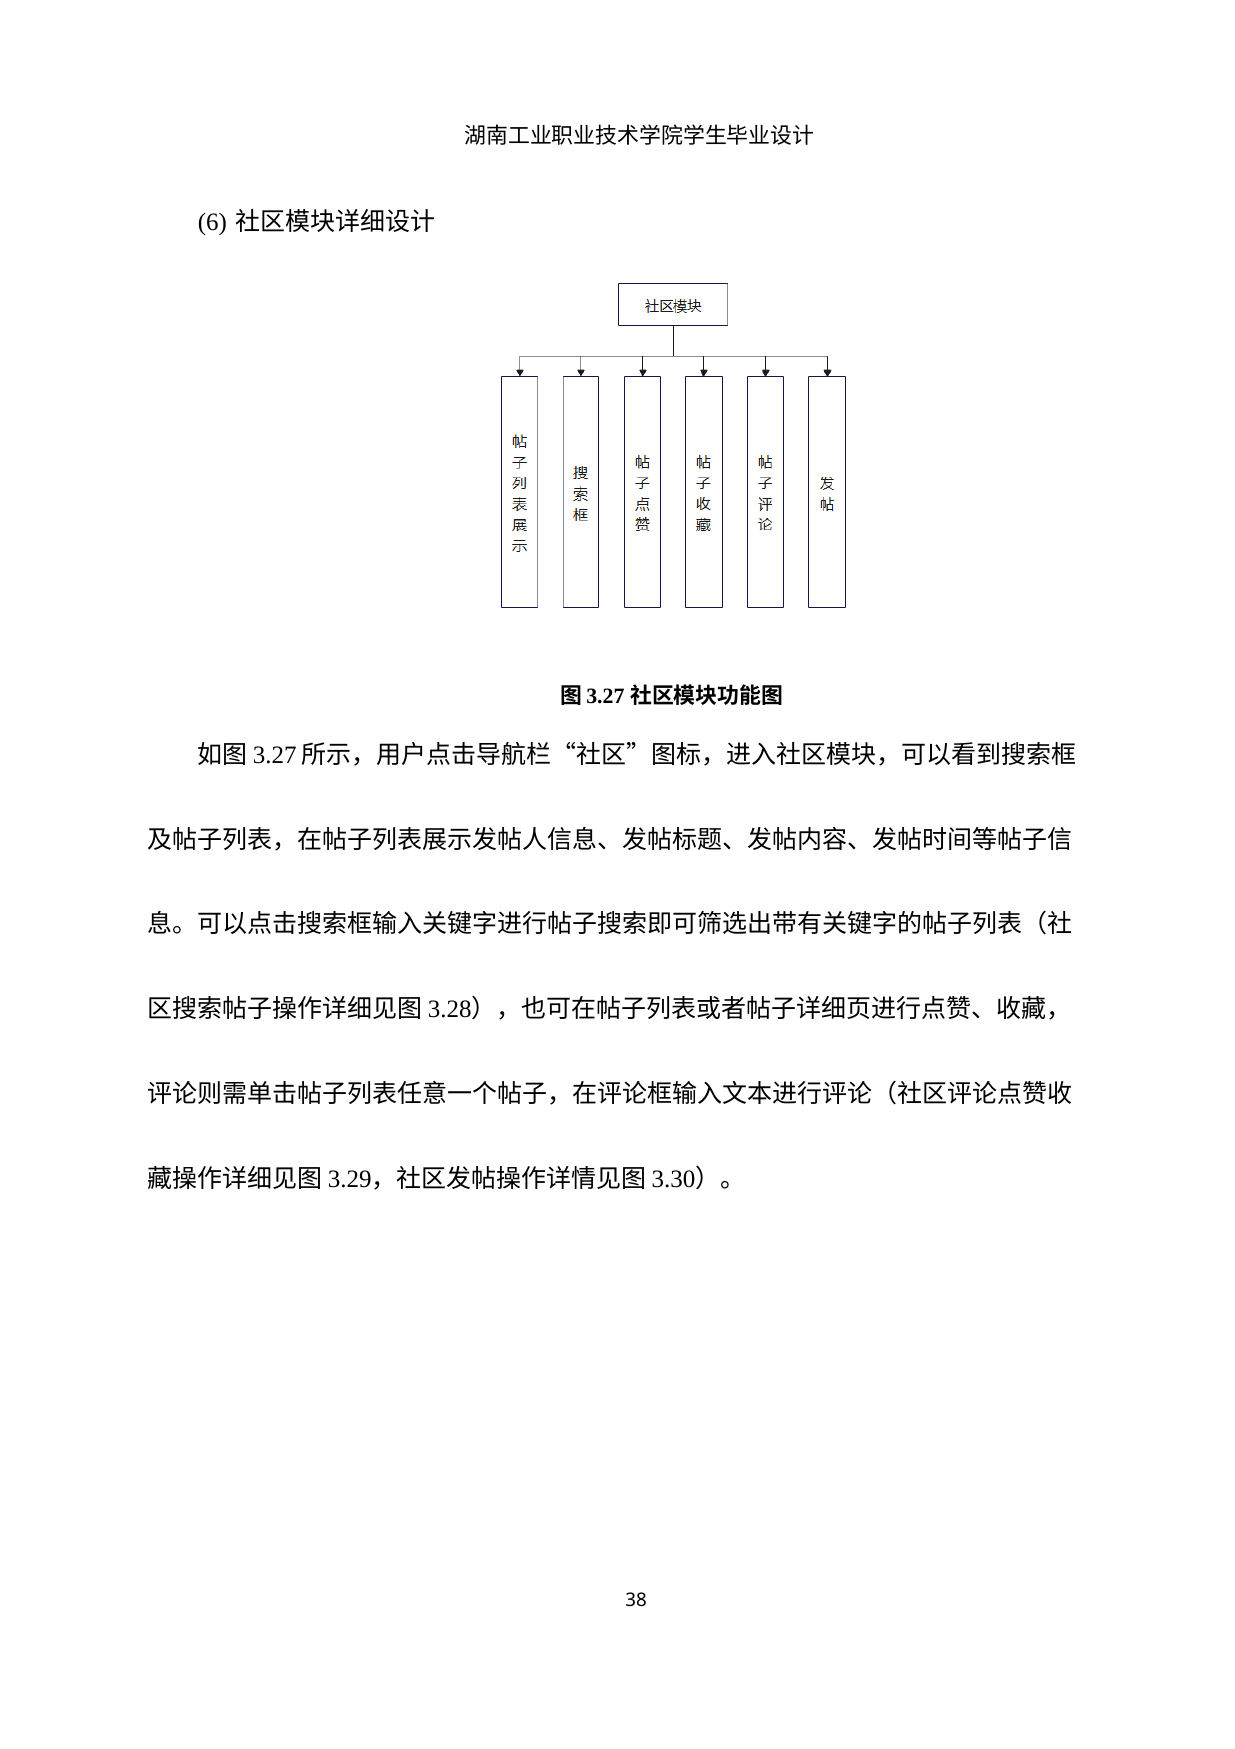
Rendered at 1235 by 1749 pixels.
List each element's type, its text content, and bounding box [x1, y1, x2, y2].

text 图3.27 社区模块功能图 [206, 676, 1087, 710]
list 社区模块详细设计 [148, 186, 1087, 254]
picture [459, 262, 883, 641]
text 如图3.27所示，用户点击导航栏“社区”图标，进入社区模块，可以看到搜索框及帖子列表，在帖子列表展示发帖人信息、发帖标题、发帖内容、发帖时间等帖子信息。可以点击搜索框输入关键字进行帖子搜索即可筛选出带有关键字的帖子列表（社区搜索帖子操作详细见图3.28），也可在帖子列表或者帖子详细页进行点赞、收藏，评论则需单击帖子列表任意一个帖子，在评论框输入文本进行评论（社区评论点赞收藏操作详细见图3.29，社区发帖操作详情见图3.30）。 [148, 718, 1087, 1211]
